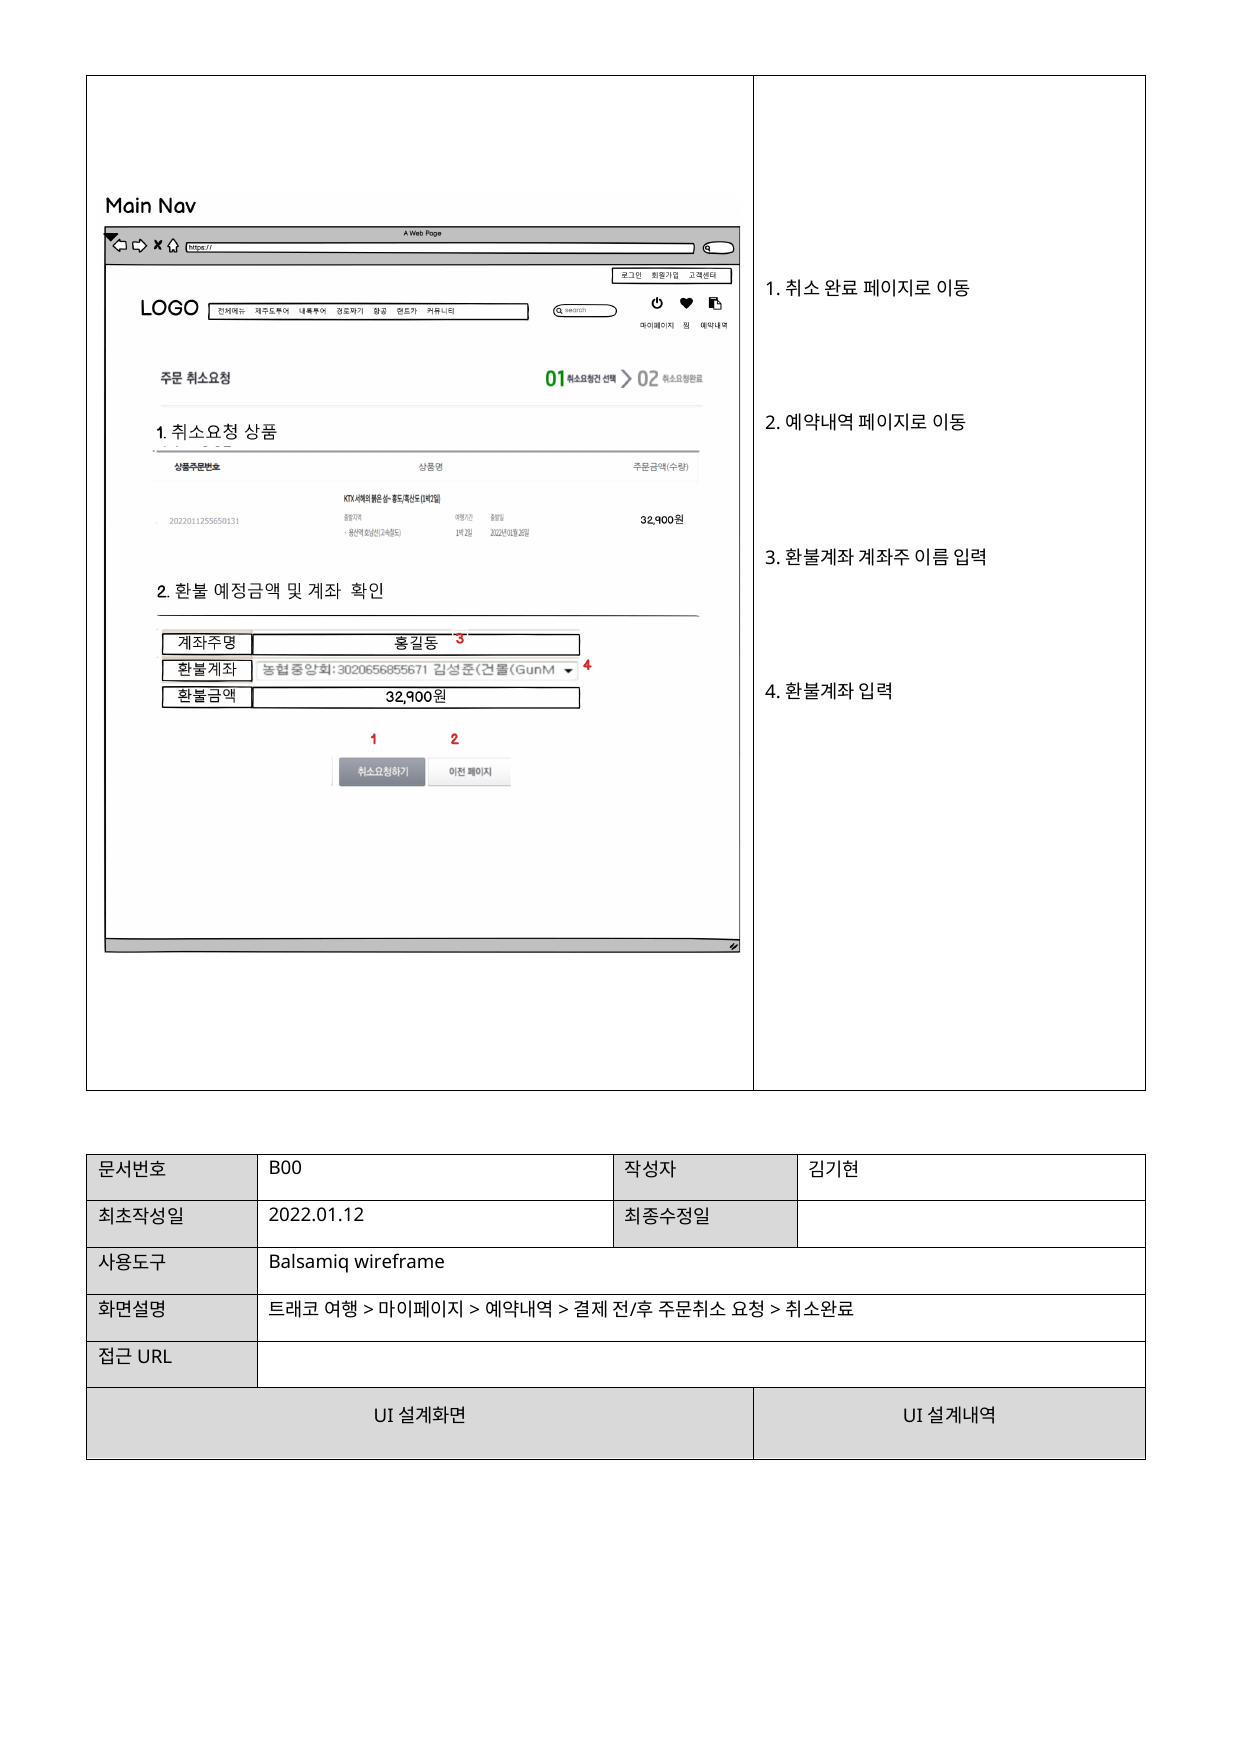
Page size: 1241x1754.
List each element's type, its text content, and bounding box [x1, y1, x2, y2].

table_cell 최종수정일 [614, 1201, 797, 1247]
table_header 김기현 [798, 1155, 1145, 1200]
table_cell 접근 URL [87, 1342, 257, 1387]
table_cell UI 설계화면 [87, 1388, 753, 1458]
table_cell 2022.01.12 [258, 1201, 613, 1247]
table_cell [798, 1201, 1145, 1247]
table_cell 트래코 여행 > 마이페이지 > 예약내역 > 결제 전/후 주문취소 요청 > 취소완료 [258, 1295, 1145, 1341]
table_header B00 [258, 1155, 613, 1200]
table_header 작성자 [614, 1155, 797, 1200]
table_cell 1. 취소 완료 페이지로 이동 2. 예약내역 페이지로 이동 3. 환불계좌 계좌주 이름 입력 4. 환불계좌 입력 [754, 76, 1145, 1090]
picture [98, 194, 741, 953]
table_cell [258, 1342, 1145, 1387]
table_cell UI 설계내역 [754, 1388, 1145, 1458]
table_header 문서번호 [87, 1155, 257, 1200]
table_cell [87, 76, 753, 1090]
table_cell 화면설명 [87, 1295, 257, 1341]
table_cell 사용도구 [87, 1248, 257, 1294]
table_cell Balsamiq wireframe [258, 1248, 1145, 1294]
table_cell 최초작성일 [87, 1201, 257, 1247]
